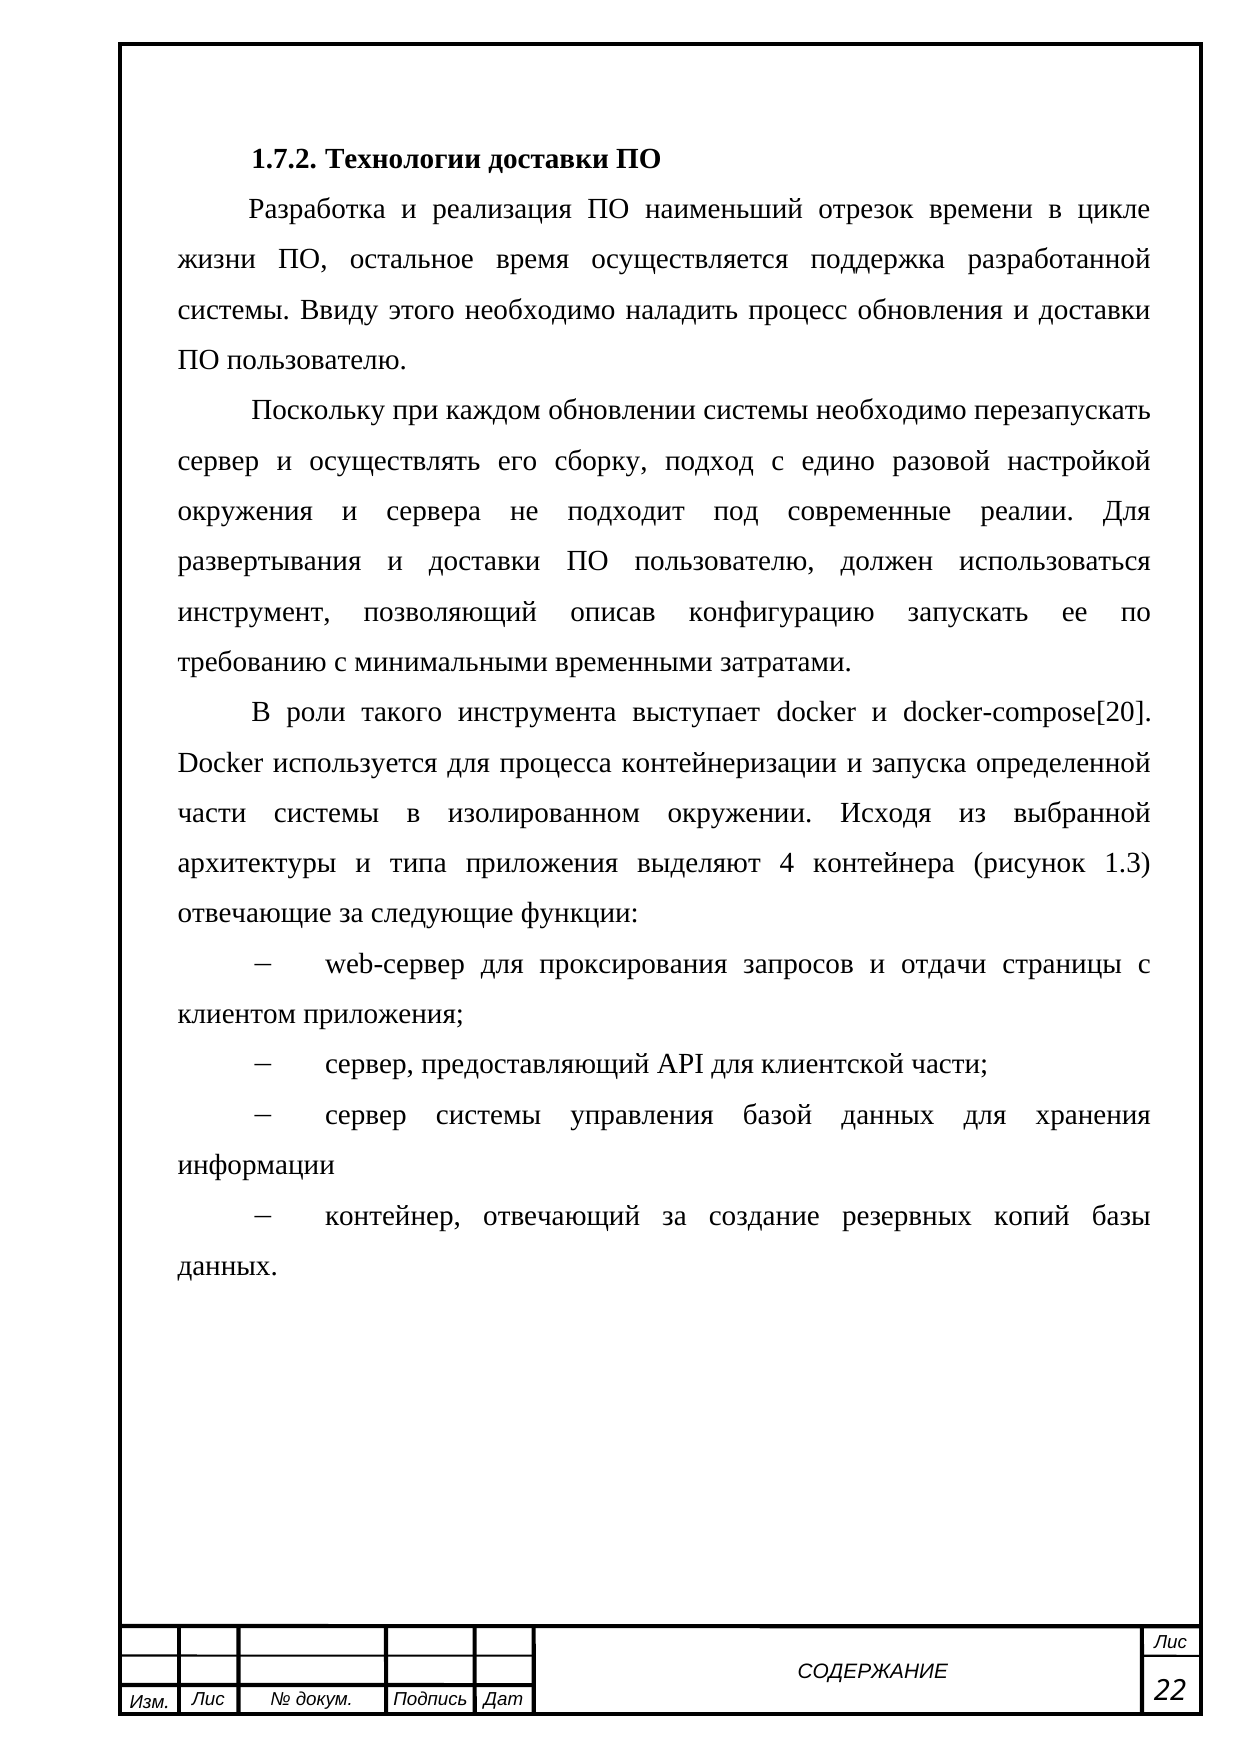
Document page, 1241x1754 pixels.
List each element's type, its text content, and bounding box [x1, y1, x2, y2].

list сервер, предоставляющий API для клиентской части; [177, 1047, 1152, 1080]
text В роли такого инструмента выступает docker и docker-compose[20]. Docker используется для процесса контейнеризации и запуска определенной части системы в изолированном окружении. Исходя из выбранной архитектуры и типа приложения выделяют 4 контейнера (рисунок 1.3) отвечающие за следующие функции: [177, 694, 1152, 929]
text Разработка и реализация ПО наименьший отрезок времени в цикле жизни ПО, остальное время осуществляется поддержка разработанной системы. Ввиду этого необходимо наладить процесс обновления и доставки ПО пользователю. [177, 191, 1152, 376]
list сервер системы управления базой данных для хранения информации [177, 1097, 1152, 1181]
subtitle Технологии доставки ПО [177, 141, 1152, 174]
list web-сервер для проксирования запросов и отдачи страницы с клиентом приложения; [177, 946, 1152, 1030]
text Поскольку при каждом обновлении системы необходимо перезапускать сервер и осуществлять его сборку, подход с едино разовой настройкой окружения и сервера не подходит под современные реалии. Для развертывания и доставки ПО пользователю, должен использоваться инструмент, позволяющий описав конфигурацию запускать ее по требованию с минимальными временными затратами. [177, 392, 1152, 678]
list контейнер, отвечающий за создание резервных копий базы данных. [177, 1198, 1152, 1282]
